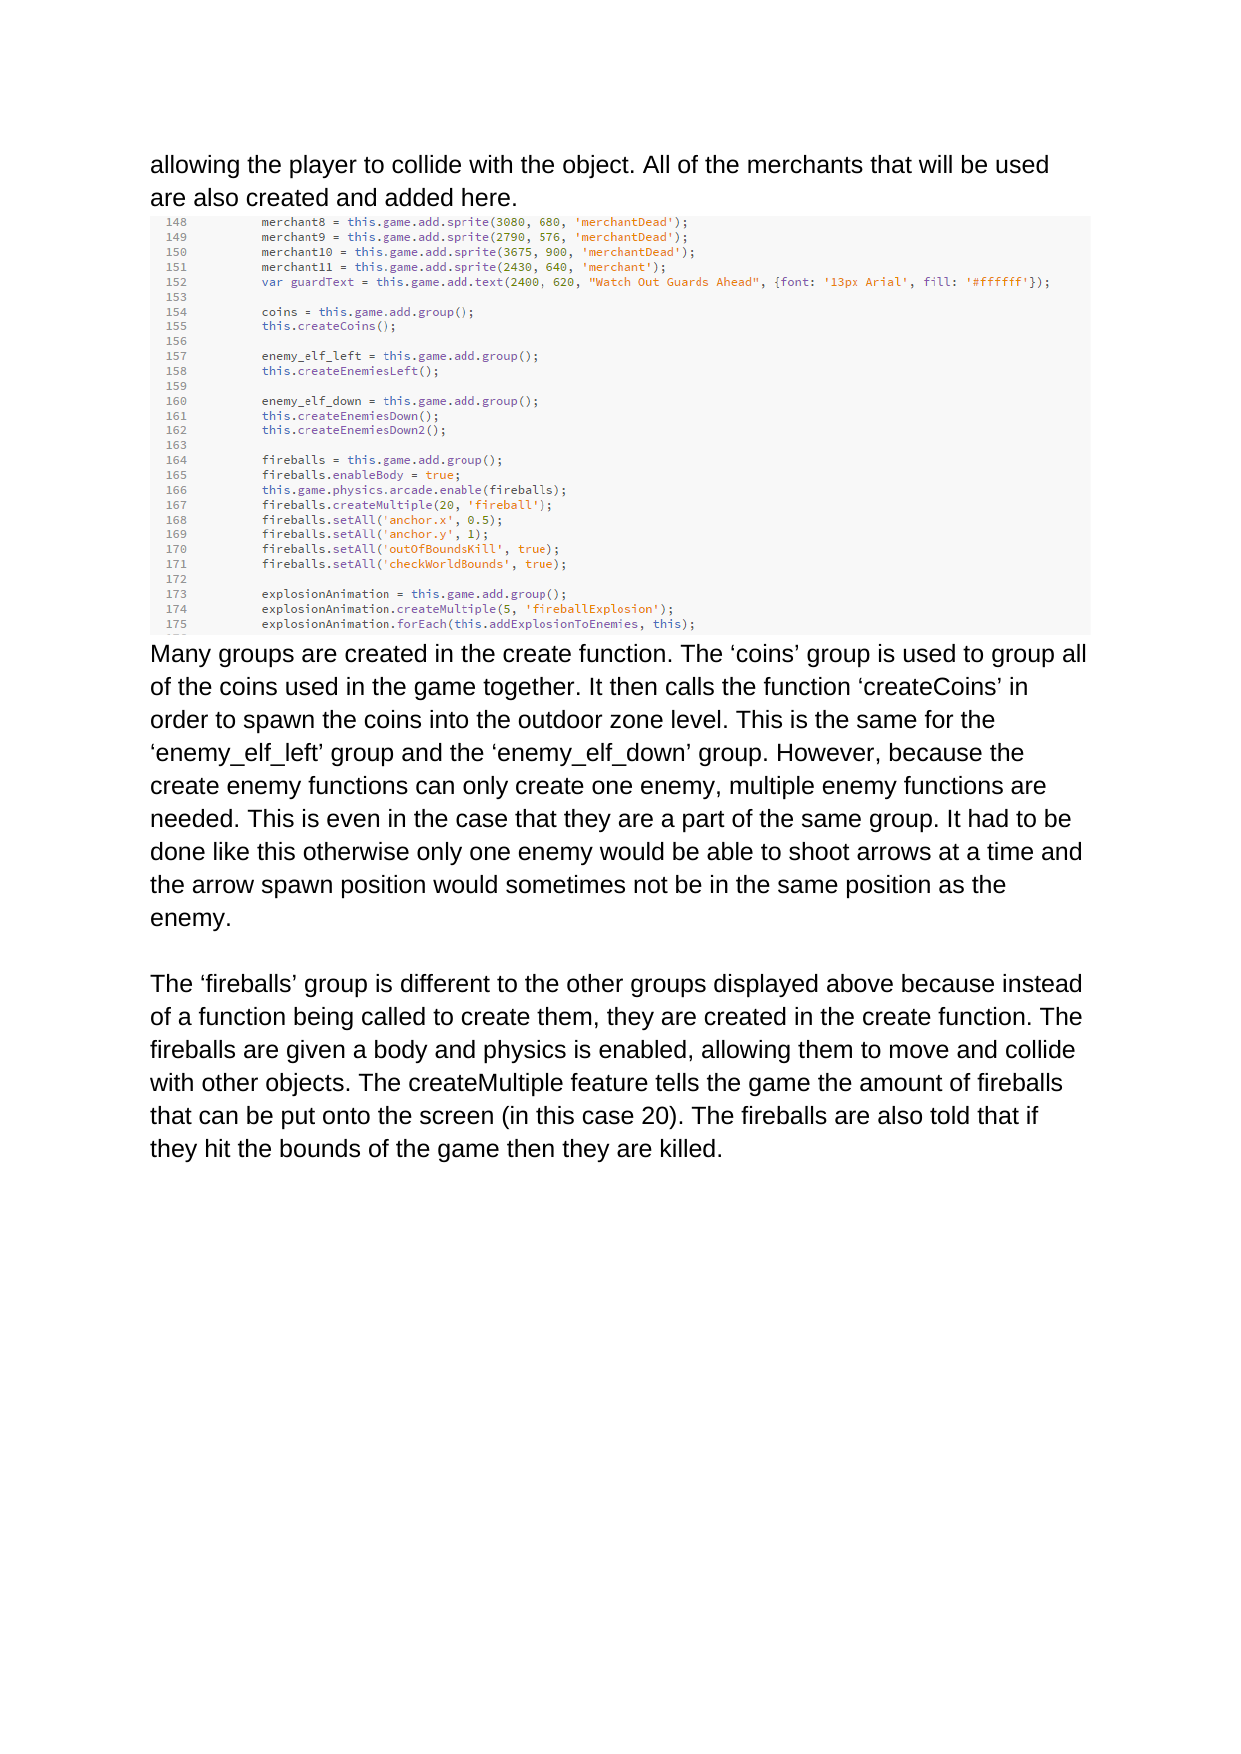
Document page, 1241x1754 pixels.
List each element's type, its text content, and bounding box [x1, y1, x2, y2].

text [150, 150, 1090, 212]
picture [150, 216, 1091, 635]
text The ‘fireballs’ group is different to the other groups displayed above because instead of a function being called to create them, they are created in the create function. The fireballs are given a body and physics is enabled, allowing them to move and collide with other objects. The createMultiple feature tells the game the amount of fireballs that can be put onto the screen (in this case 20). The fireballs are also told that if they hit the bounds of the game then they are killed. [150, 969, 1090, 1163]
text Many groups are created in the create function. The ‘coins’ group is used to group all of the coins used in the game together. It then calls the function ‘createCoins’ in order to spawn the coins into the outdoor zone level. This is the same for the ‘enemy_elf_left’ group and the ‘enemy_elf_down’ group. However, because the create enemy functions can only create one enemy, multiple enemy functions are needed. This is even in the case that they are a part of the same group. It had to be done like this otherwise only one enemy would be able to shoot arrows at a time and the arrow spawn position would sometimes not be in the same position as the enemy. [150, 639, 1090, 932]
